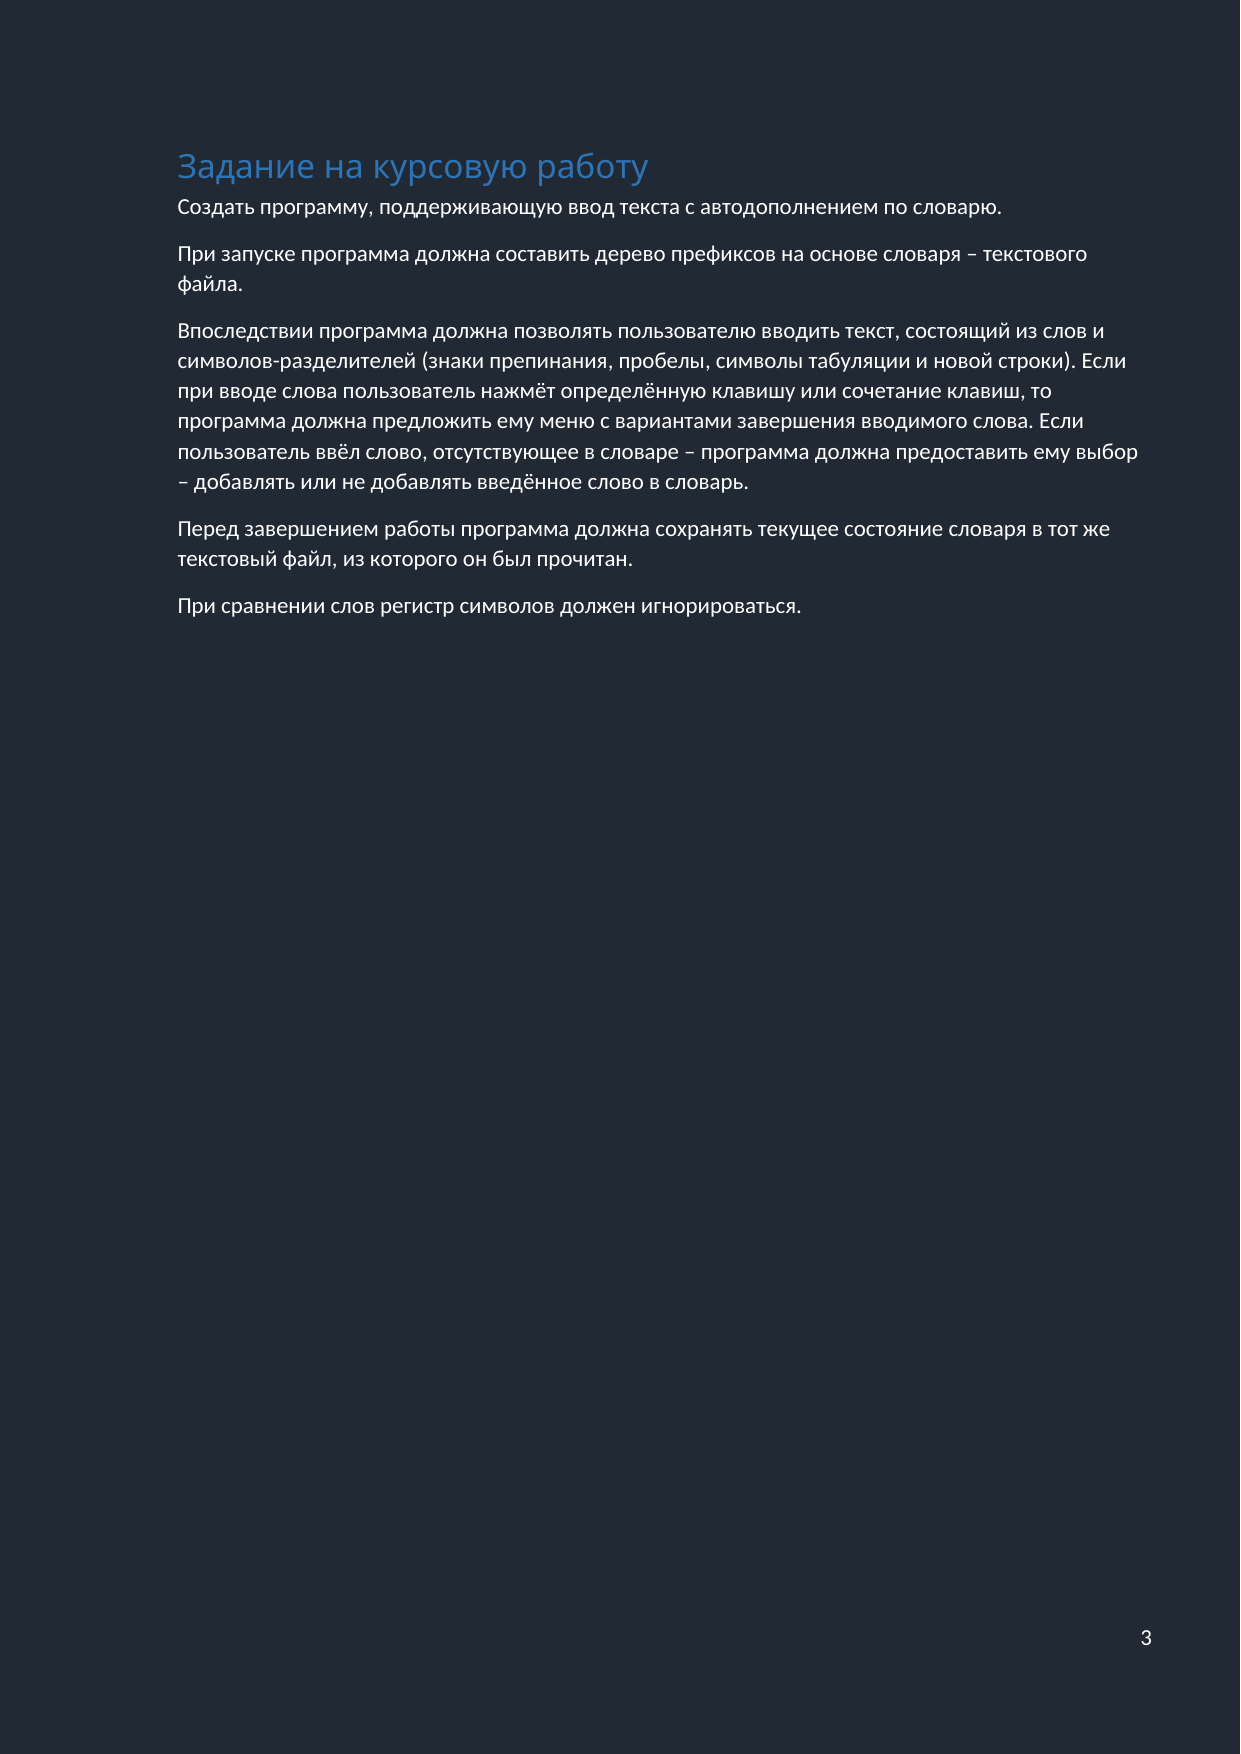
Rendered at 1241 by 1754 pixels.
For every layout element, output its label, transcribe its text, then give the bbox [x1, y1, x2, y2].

text При запуске программа должна составить дерево префиксов на основе словаря – текстового файла. [177, 239, 1152, 297]
subtitle Задание на курсовую работу [177, 143, 1152, 188]
text Перед завершением работы программа должна сохранять текущее состояние словаря в тот же текстовый файл, из которого он был прочитан. [177, 514, 1152, 572]
text Впоследствии программа должна позволять пользователю вводить текст, состоящий из слов и символов-разделителей (знаки препинания, пробелы, символы табуляции и новой строки). Если при вводе слова пользователь нажмёт определённую клавишу или сочетание клавиш, то программа должна предложить ему меню с вариантами завершения вводимого слова. Если пользователь ввёл слово, отсутствующее в словаре – программа должна предоставить ему выбор – добавлять или не добавлять введённое слово в словарь. [177, 316, 1152, 495]
text Создать программу, поддерживающую ввод текста с автодополнением по словарю. [177, 192, 1152, 220]
text При сравнении слов регистр символов должен игнорироваться. [177, 591, 1152, 619]
